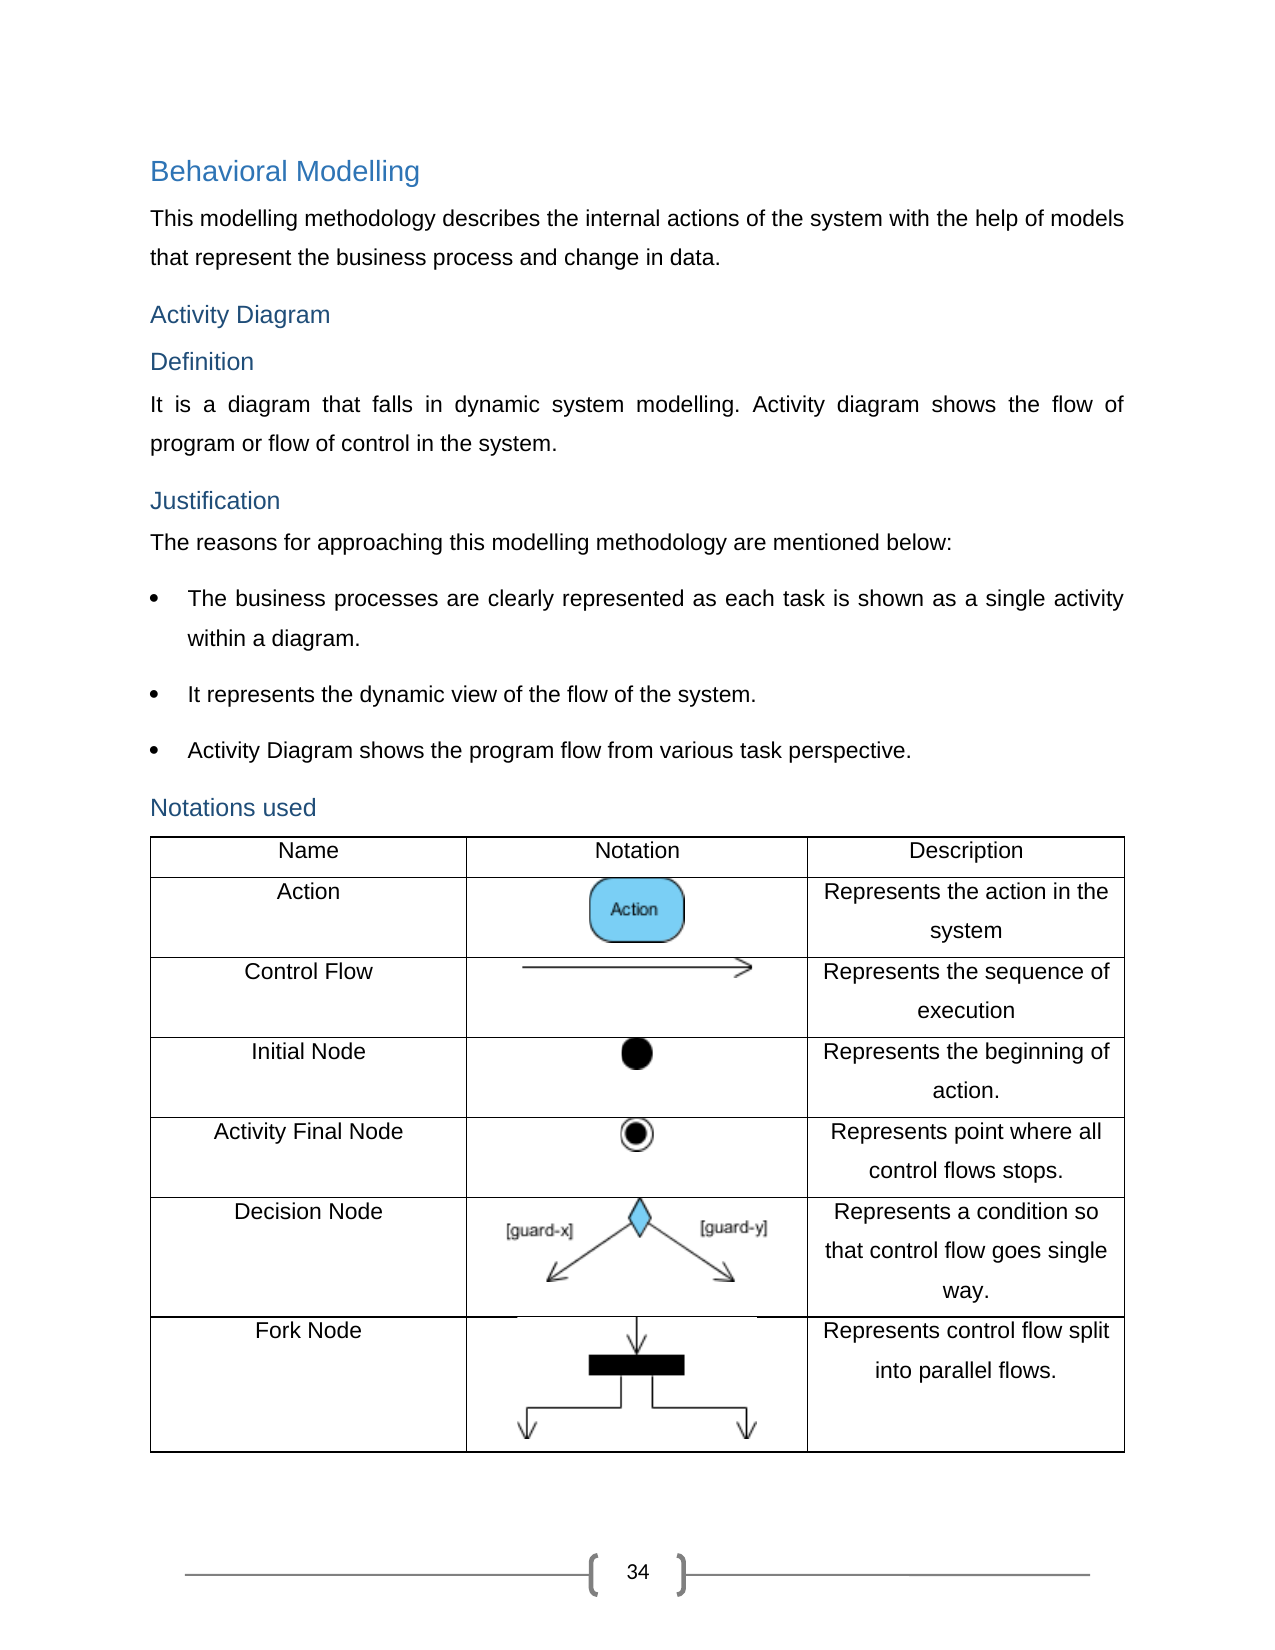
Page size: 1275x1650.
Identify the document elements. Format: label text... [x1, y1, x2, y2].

table_cell Control Flow [151, 958, 466, 1037]
table_header Name [151, 838, 466, 877]
table_cell Represents the action in the system [808, 878, 1124, 957]
table_header Notation [467, 838, 807, 877]
picture [589, 878, 685, 943]
table_cell Represents point where all control flows stops. [808, 1118, 1124, 1197]
text This modelling methodology describes the internal actions of the system with the help of models that represent the business process and change in data. [150, 204, 1125, 270]
table_cell [467, 1038, 807, 1117]
table_cell [467, 958, 807, 1037]
table_cell Initial Node [151, 1038, 466, 1117]
table_cell Represents control flow split into parallel flows. [808, 1318, 1124, 1451]
text Definition [150, 347, 1125, 376]
list It represents the dynamic view of the flow of the system. [150, 681, 1125, 707]
table_cell [467, 1118, 807, 1197]
list Activity Diagram shows the program flow from various task perspective. [150, 737, 1125, 763]
text Activity Diagram [150, 300, 1125, 329]
table_cell [467, 1318, 807, 1451]
table_cell Represents the sequence of execution [808, 958, 1124, 1037]
table_cell Fork Node [151, 1318, 466, 1451]
picture [620, 1118, 654, 1152]
text Justification [150, 486, 1125, 515]
table_cell Activity Final Node [151, 1118, 466, 1197]
list The business processes are clearly represented as each task is shown as a single activity within a diagram. [150, 585, 1125, 651]
table_cell Represents a condition so that control flow goes single way. [808, 1198, 1124, 1316]
text Notations used [150, 793, 1125, 822]
picture [506, 1198, 768, 1282]
table_header Description [808, 838, 1124, 877]
table_cell Decision Node [151, 1198, 466, 1316]
picture [522, 958, 753, 978]
table_cell Represents the beginning of action. [808, 1038, 1124, 1117]
text The reasons for approaching this modelling methodology are mentioned below: [150, 529, 1125, 556]
text Behavioral Modelling [150, 154, 1125, 188]
picture [621, 1038, 653, 1070]
text It is a diagram that falls in dynamic system modelling. Activity diagram shows the flow of program or flow of control in the system. [150, 391, 1125, 456]
picture [517, 1317, 757, 1439]
table_cell Action [151, 878, 466, 957]
table_cell [467, 1198, 807, 1316]
table_cell [467, 878, 807, 957]
